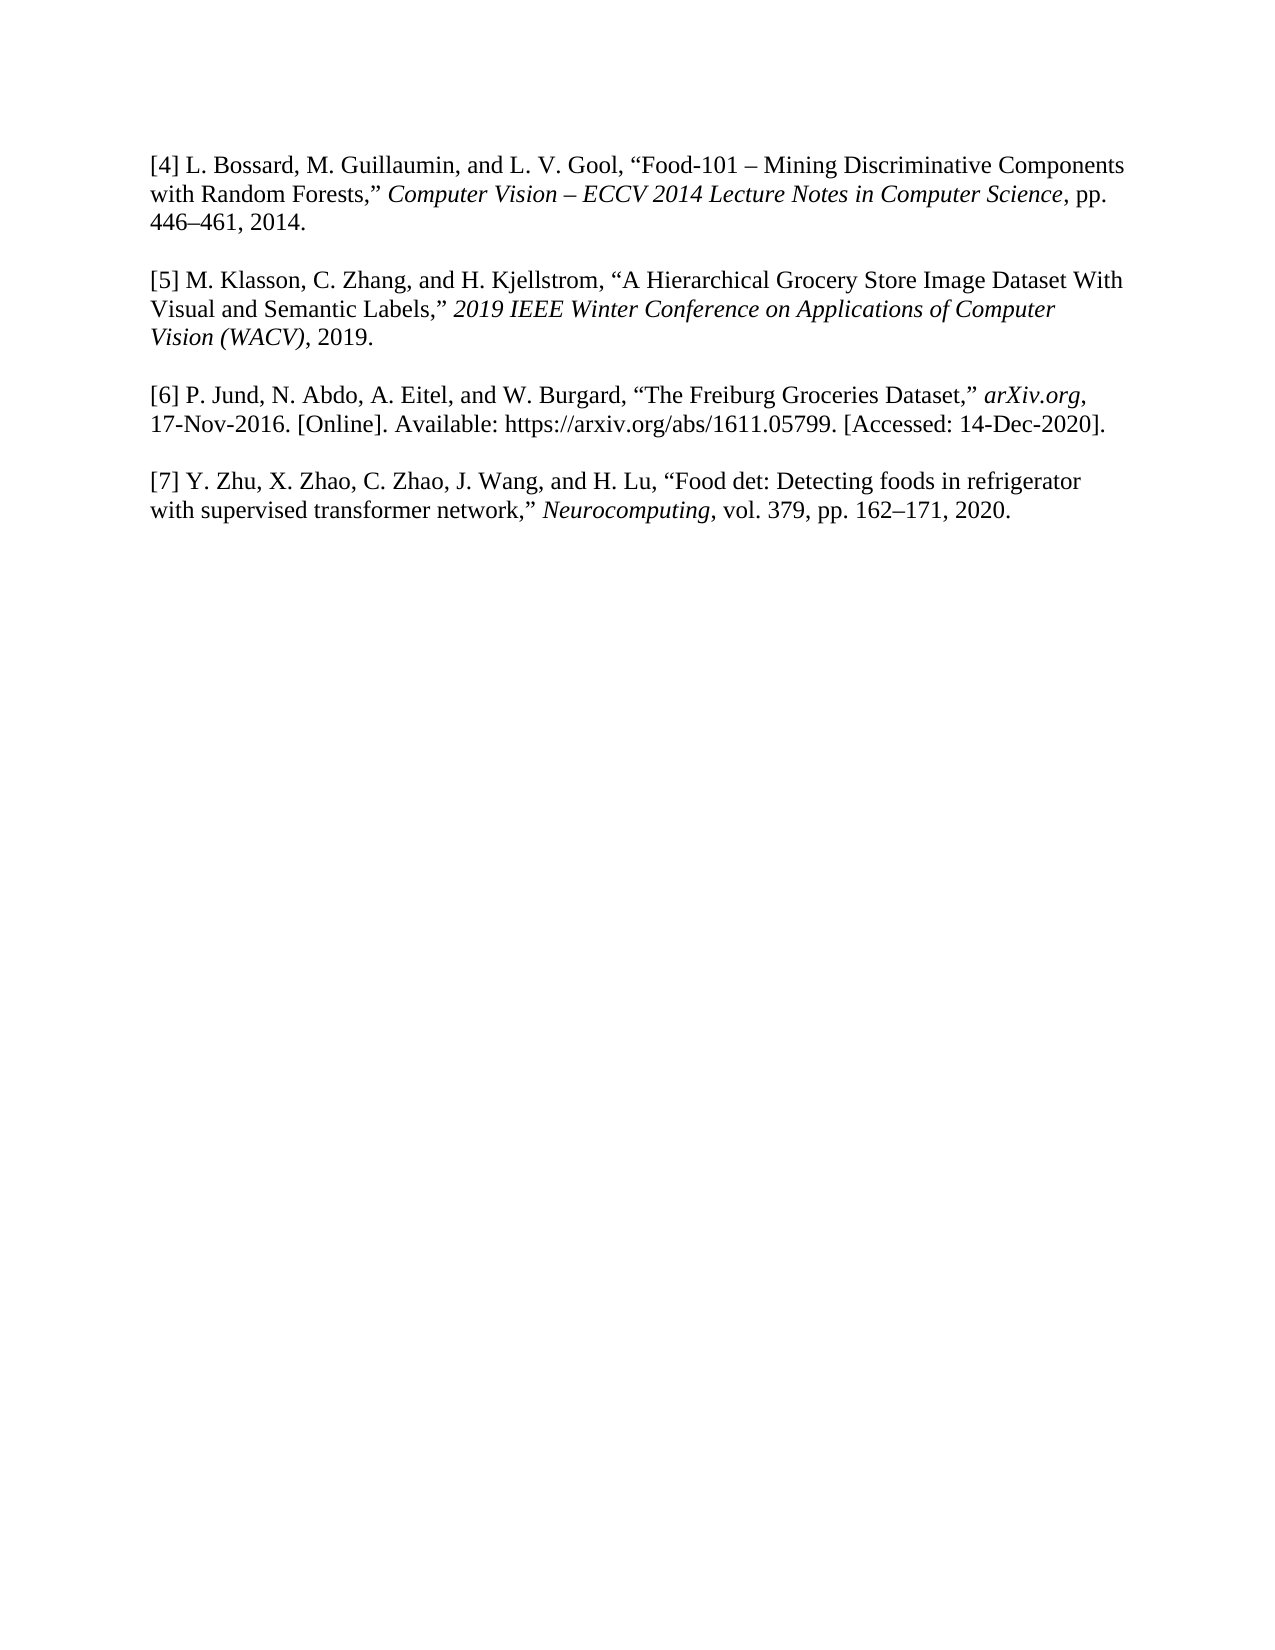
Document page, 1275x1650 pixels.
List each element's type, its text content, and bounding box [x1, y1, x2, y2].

text [7] Y. Zhu, X. Zhao, C. Zhao, J. Wang, and H. Lu, “Food det: Detecting foods in refrigerator with supervised transformer network,” Neurocomputing, vol. 379, pp. 162–171, 2020. [150, 466, 1125, 524]
text [5] M. Klasson, C. Zhang, and H. Kjellstrom, “A Hierarchical Grocery Store Image Dataset With Visual and Semantic Labels,” 2019 IEEE Winter Conference on Applications of Computer Vision (WACV), 2019. [150, 265, 1125, 351]
text [4] L. Bossard, M. Guillaumin, and L. V. Gool, “Food-101 – Mining Discriminative Components with Random Forests,” Computer Vision – ECCV 2014 Lecture Notes in Computer Science, pp. 446–461, 2014. [150, 150, 1125, 236]
text [6] P. Jund, N. Abdo, A. Eitel, and W. Burgard, “The Freiburg Groceries Dataset,” arXiv.org, 17-Nov-2016. [Online]. Available: https://arxiv.org/abs/1611.05799. [Accessed: 14-Dec-2020]. [150, 380, 1125, 437]
